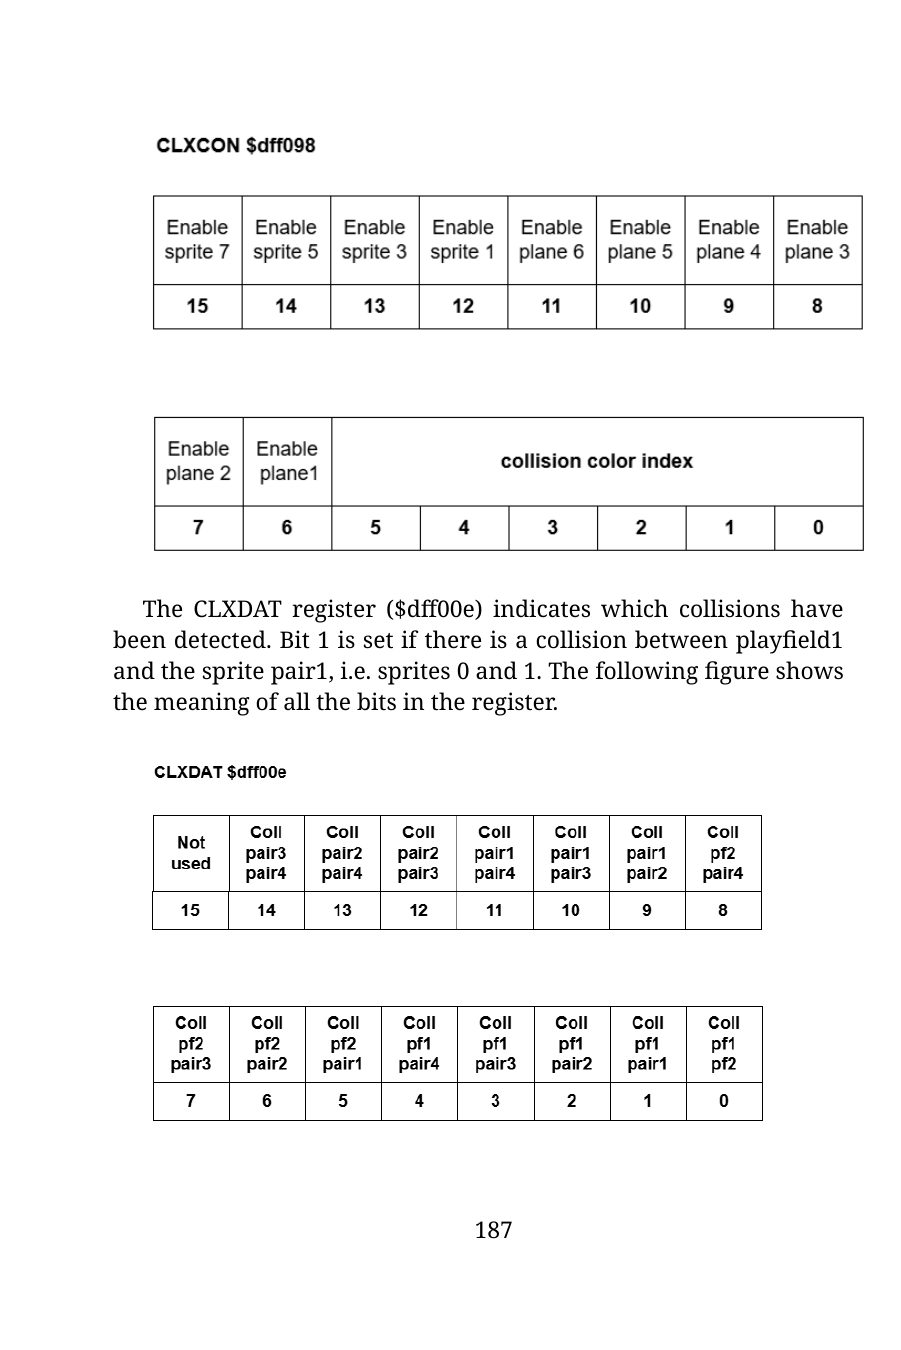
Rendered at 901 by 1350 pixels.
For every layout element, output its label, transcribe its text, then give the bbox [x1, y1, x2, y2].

picture [142, 118, 875, 562]
text The CLXDAT register ($dff00e) indicates which collisions have been detected. Bit 1 is set if there is a collision between playfield1 and the sprite pair1, i.e. sprites 0 and 1. The following figure shows the meaning of all the bits in the register. [113, 592, 844, 717]
picture [142, 748, 772, 1130]
